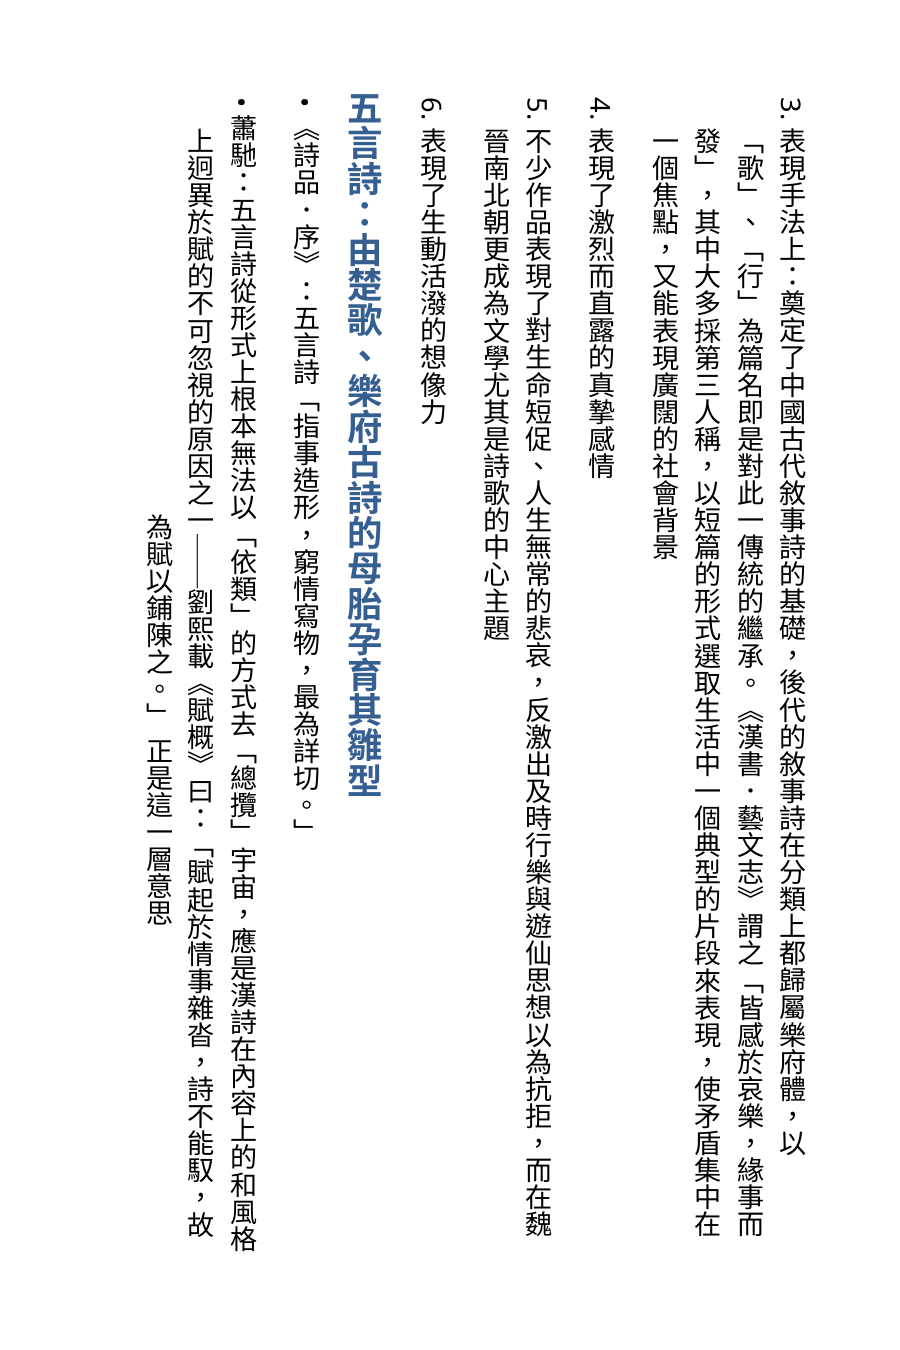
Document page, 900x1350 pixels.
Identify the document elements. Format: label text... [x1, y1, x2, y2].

text • 蕭馳：五言詩從形式上根本無法以「依類」的方式去「總攬」宇宙，應是漢詩在內容上的和風格上迥異於賦的不可忽視的原因之一──劉熙載《賦概》曰：「賦起於情事雜沓，詩不能馭，故為賦以鋪陳之。」 正是這一層意思 [139, 97, 261, 1260]
text 4. 表現了激烈而直露的真摯感情 [583, 97, 619, 1260]
subtitle 五言詩：由楚歌、樂府古詩的母胎孕育其雛型 [339, 90, 387, 1260]
text 6. 表現了生動活潑的想像力 [414, 97, 451, 1260]
text • 《詩品．序》：五言詩「指事造形，窮情寫物，最為詳切。」 [287, 97, 324, 1260]
text 3. 表現手法上：奠定了中國古代敘事詩的基礎，後代的敘事詩在分類上都歸屬樂府體，以「歌」、「行」為篇名即是對此一傳統的繼承。《漢書．藝文志》謂之「皆感於哀樂，緣事而發」，其中大多採第三人稱，以短篇的形式選取生活中一個典型的片段來表現，使矛盾集中在一個焦點，又能表現廣闊的社會背景 [646, 97, 810, 1260]
text 5. 不少作品表現了對生命短促、人生無常的悲哀，反激出及時行樂與遊仙思想以為抗拒，而在魏晉南北朝更成為文學尤其是詩歌的中心主題 [477, 97, 556, 1260]
